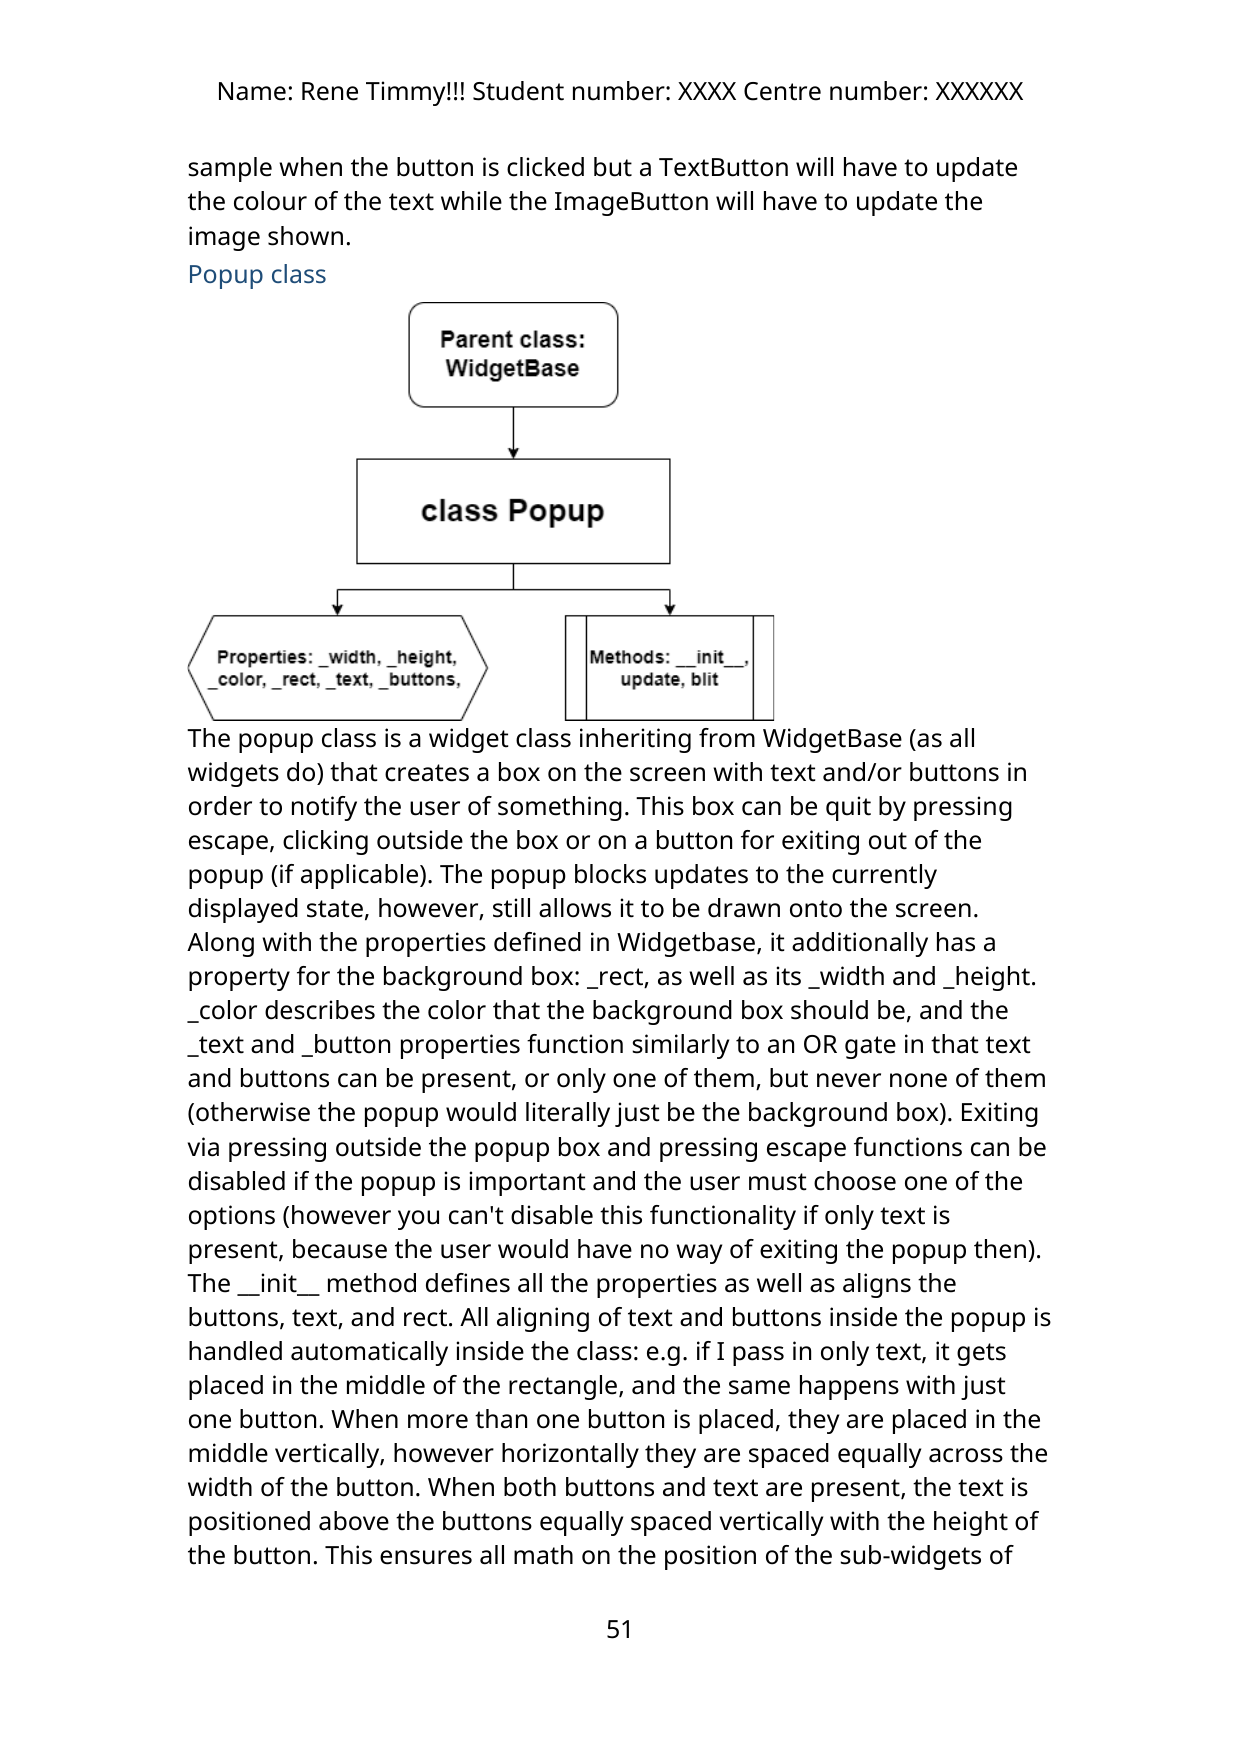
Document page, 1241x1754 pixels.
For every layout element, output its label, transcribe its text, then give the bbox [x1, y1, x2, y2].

subtitle Popup class [187, 256, 1053, 290]
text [187, 720, 1053, 1572]
picture [187, 302, 775, 721]
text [187, 150, 1053, 252]
